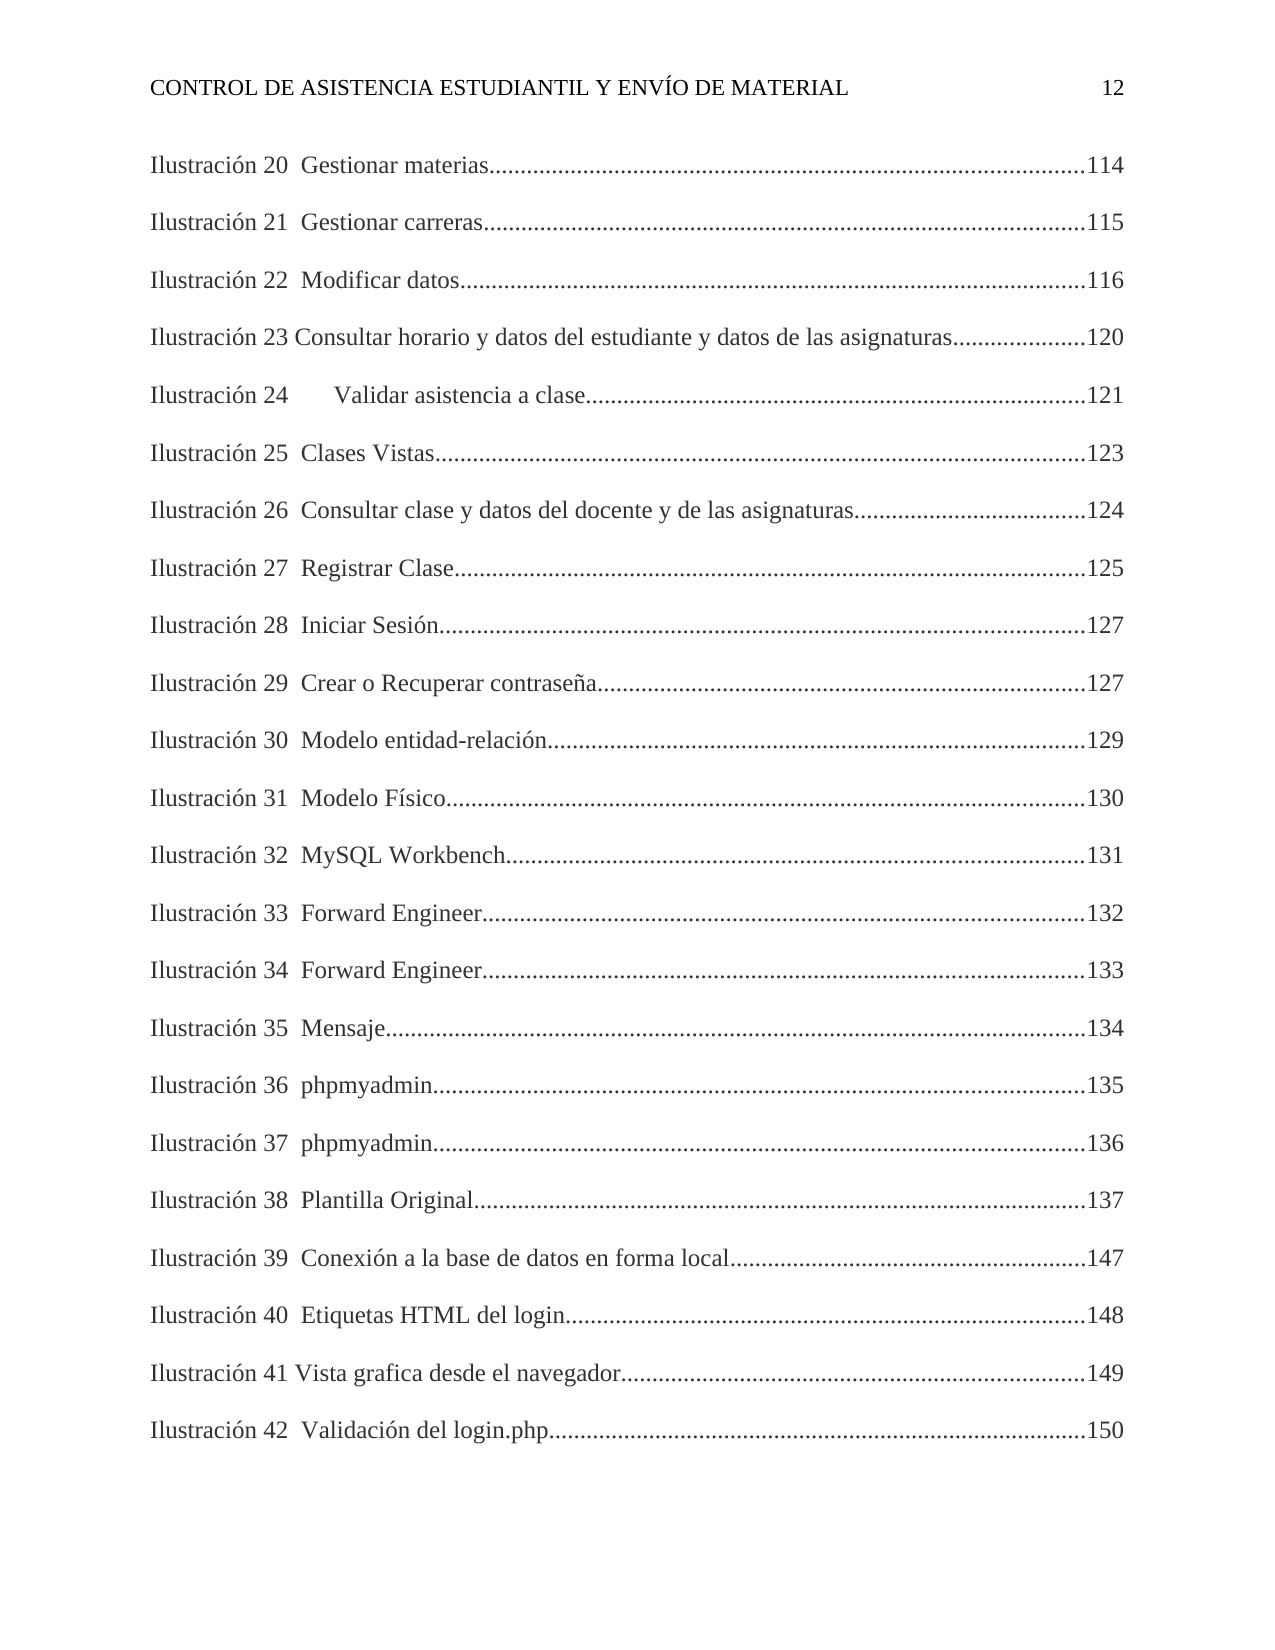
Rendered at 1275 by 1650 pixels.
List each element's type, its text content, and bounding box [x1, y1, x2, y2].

text Ilustración 30 Modelo entidad-relación 129 [150, 725, 1125, 754]
text Ilustración 29 Crear o Recuperar contraseña 127 [150, 668, 1125, 697]
text Ilustración 26 Consultar clase y datos del docente y de las asignaturas 124 [150, 495, 1125, 524]
text Ilustración 25 Clases Vistas 123 [150, 438, 1125, 467]
text Ilustración 39 Conexión a la base de datos en forma local 147 [150, 1243, 1125, 1272]
text Ilustración 21 Gestionar carreras 115 [150, 207, 1125, 236]
text Ilustración 34 Forward Engineer 133 [150, 955, 1125, 984]
text Ilustración 40 Etiquetas HTML del login 148 [150, 1300, 1125, 1329]
text Ilustración 27 Registrar Clase 125 [150, 553, 1125, 582]
text Ilustración 33 Forward Engineer 132 [150, 898, 1125, 927]
text Ilustración 24 Validar asistencia a clase 121 [150, 380, 1125, 409]
text Ilustración 38 Plantilla Original 137 [150, 1185, 1125, 1214]
text Ilustración 22 Modificar datos 116 [150, 265, 1125, 294]
text Ilustración 42 Validación del login.php 150 [150, 1415, 1125, 1444]
text Ilustración 20 Gestionar materias 114 [150, 150, 1125, 179]
text Ilustración 35 Mensaje 134 [150, 1013, 1125, 1042]
text Ilustración 36 phpmyadmin 135 [150, 1070, 1125, 1099]
text Ilustración 23 Consultar horario y datos del estudiante y datos de las asignaturas 120 [150, 322, 1125, 351]
text Ilustración 28 Iniciar Sesión 127 [150, 610, 1125, 639]
text Ilustración 41 Vista grafica desde el navegador 149 [150, 1358, 1125, 1387]
text Ilustración 31 Modelo Físico 130 [150, 783, 1125, 812]
text Ilustración 32 MySQL Workbench 131 [150, 840, 1125, 869]
text Ilustración 37 phpmyadmin 136 [150, 1128, 1125, 1157]
